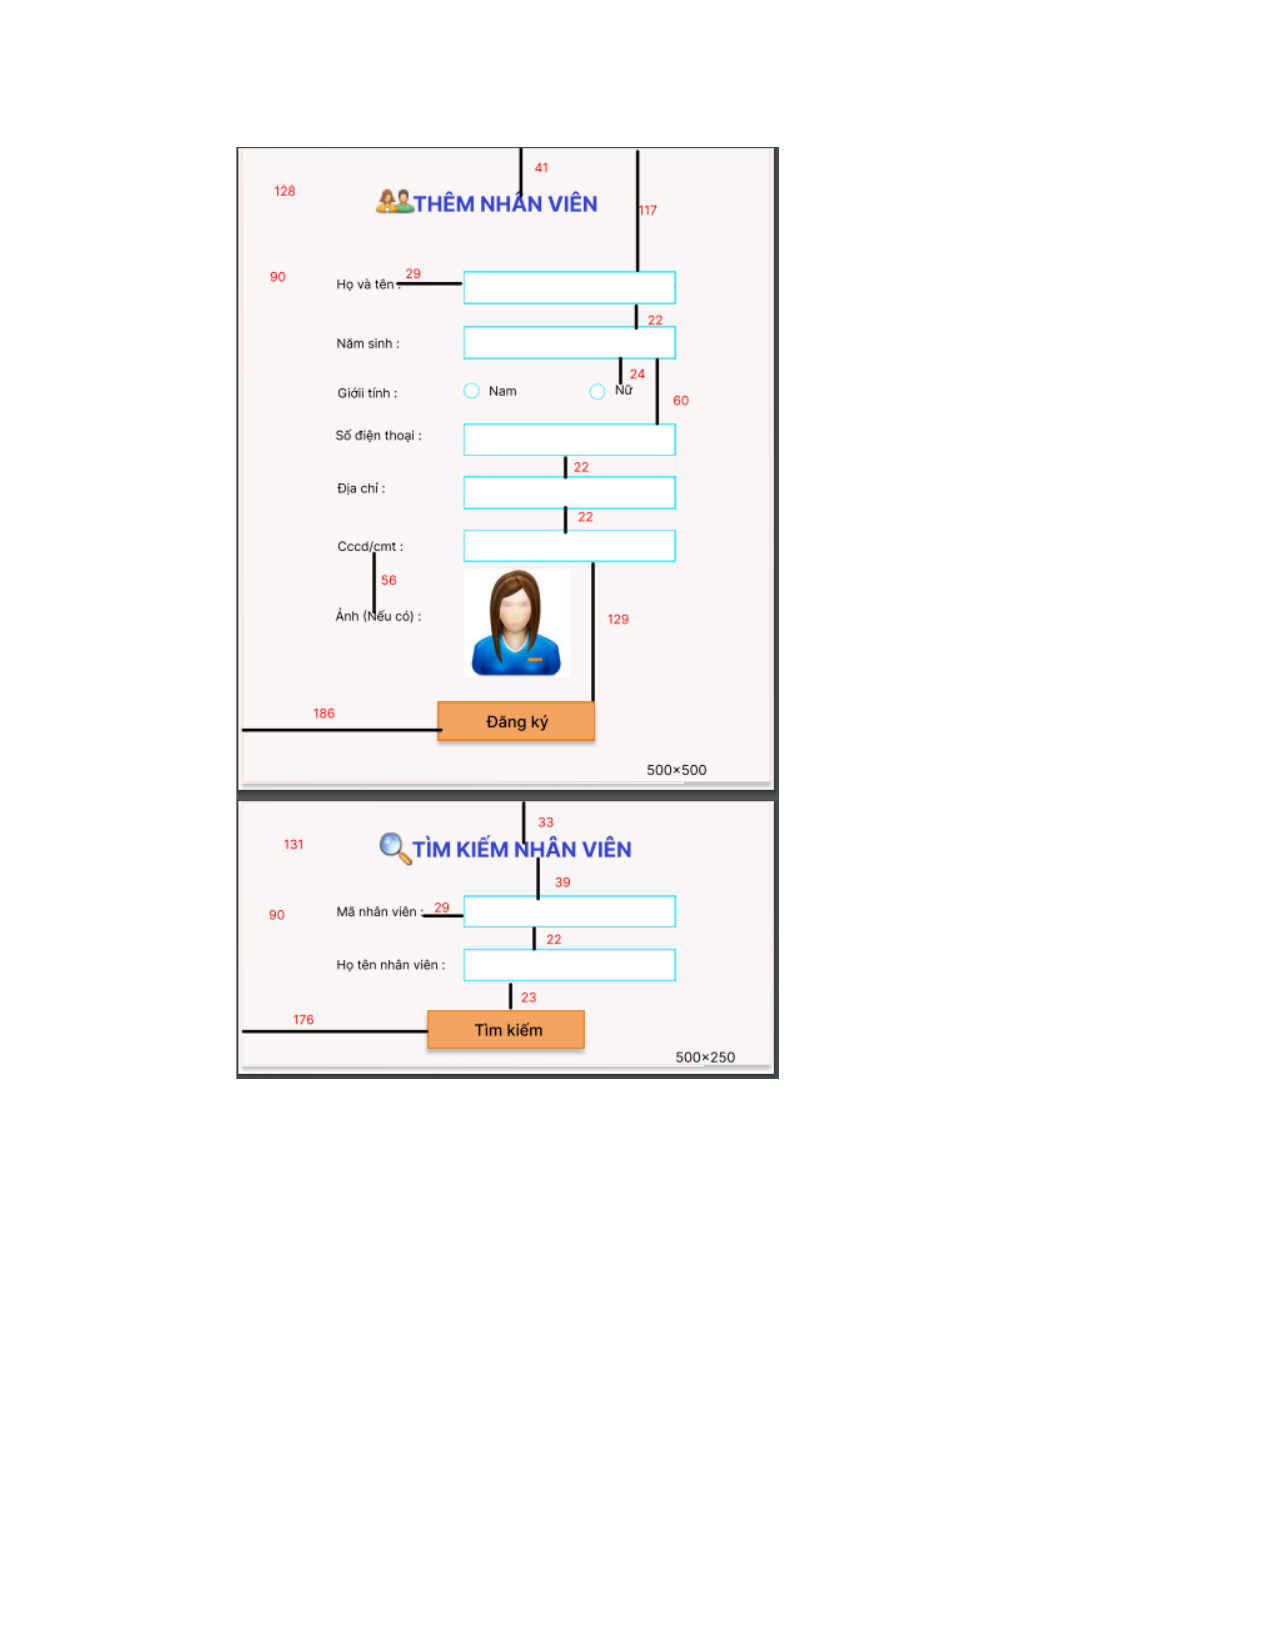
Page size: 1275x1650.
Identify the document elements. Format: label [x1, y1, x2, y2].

picture [236, 147, 779, 1079]
